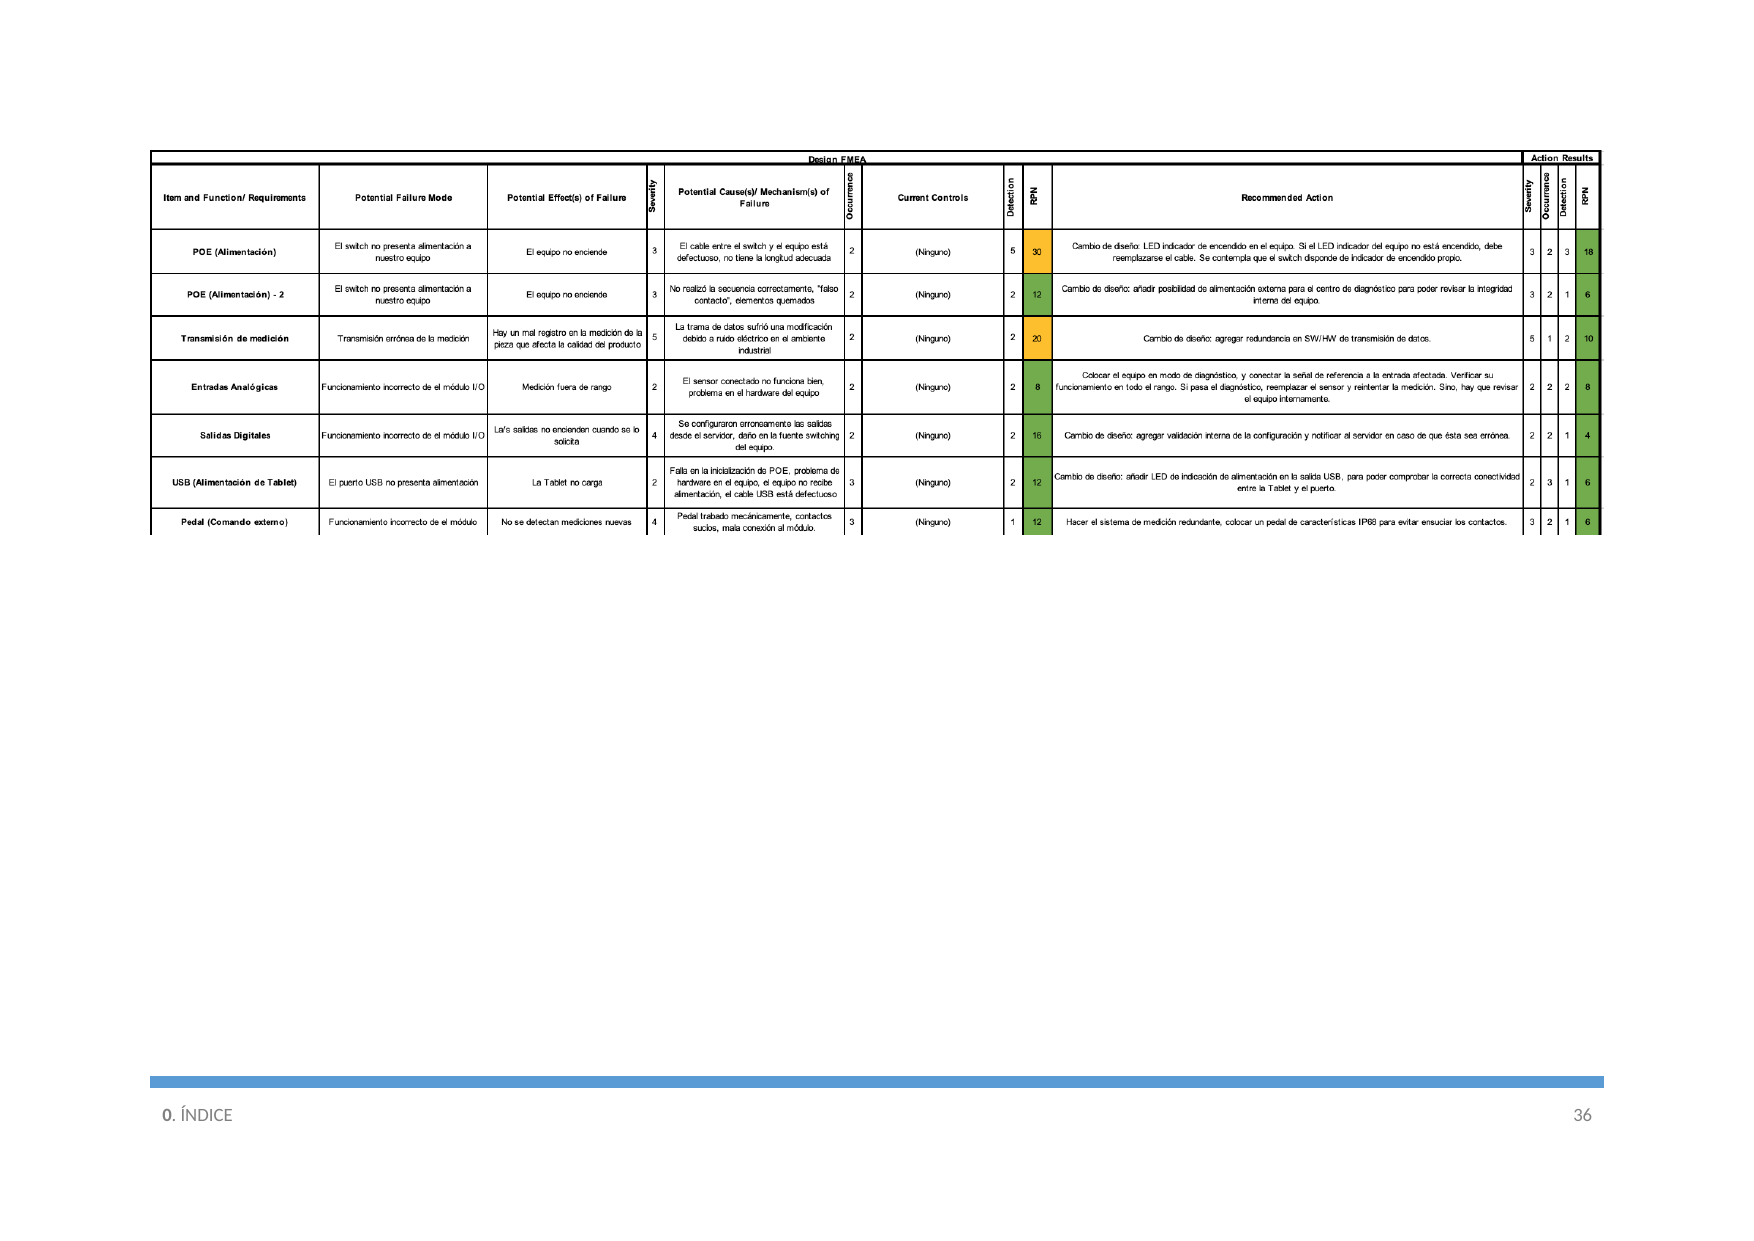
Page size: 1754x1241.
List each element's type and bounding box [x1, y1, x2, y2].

picture [150, 150, 1604, 535]
